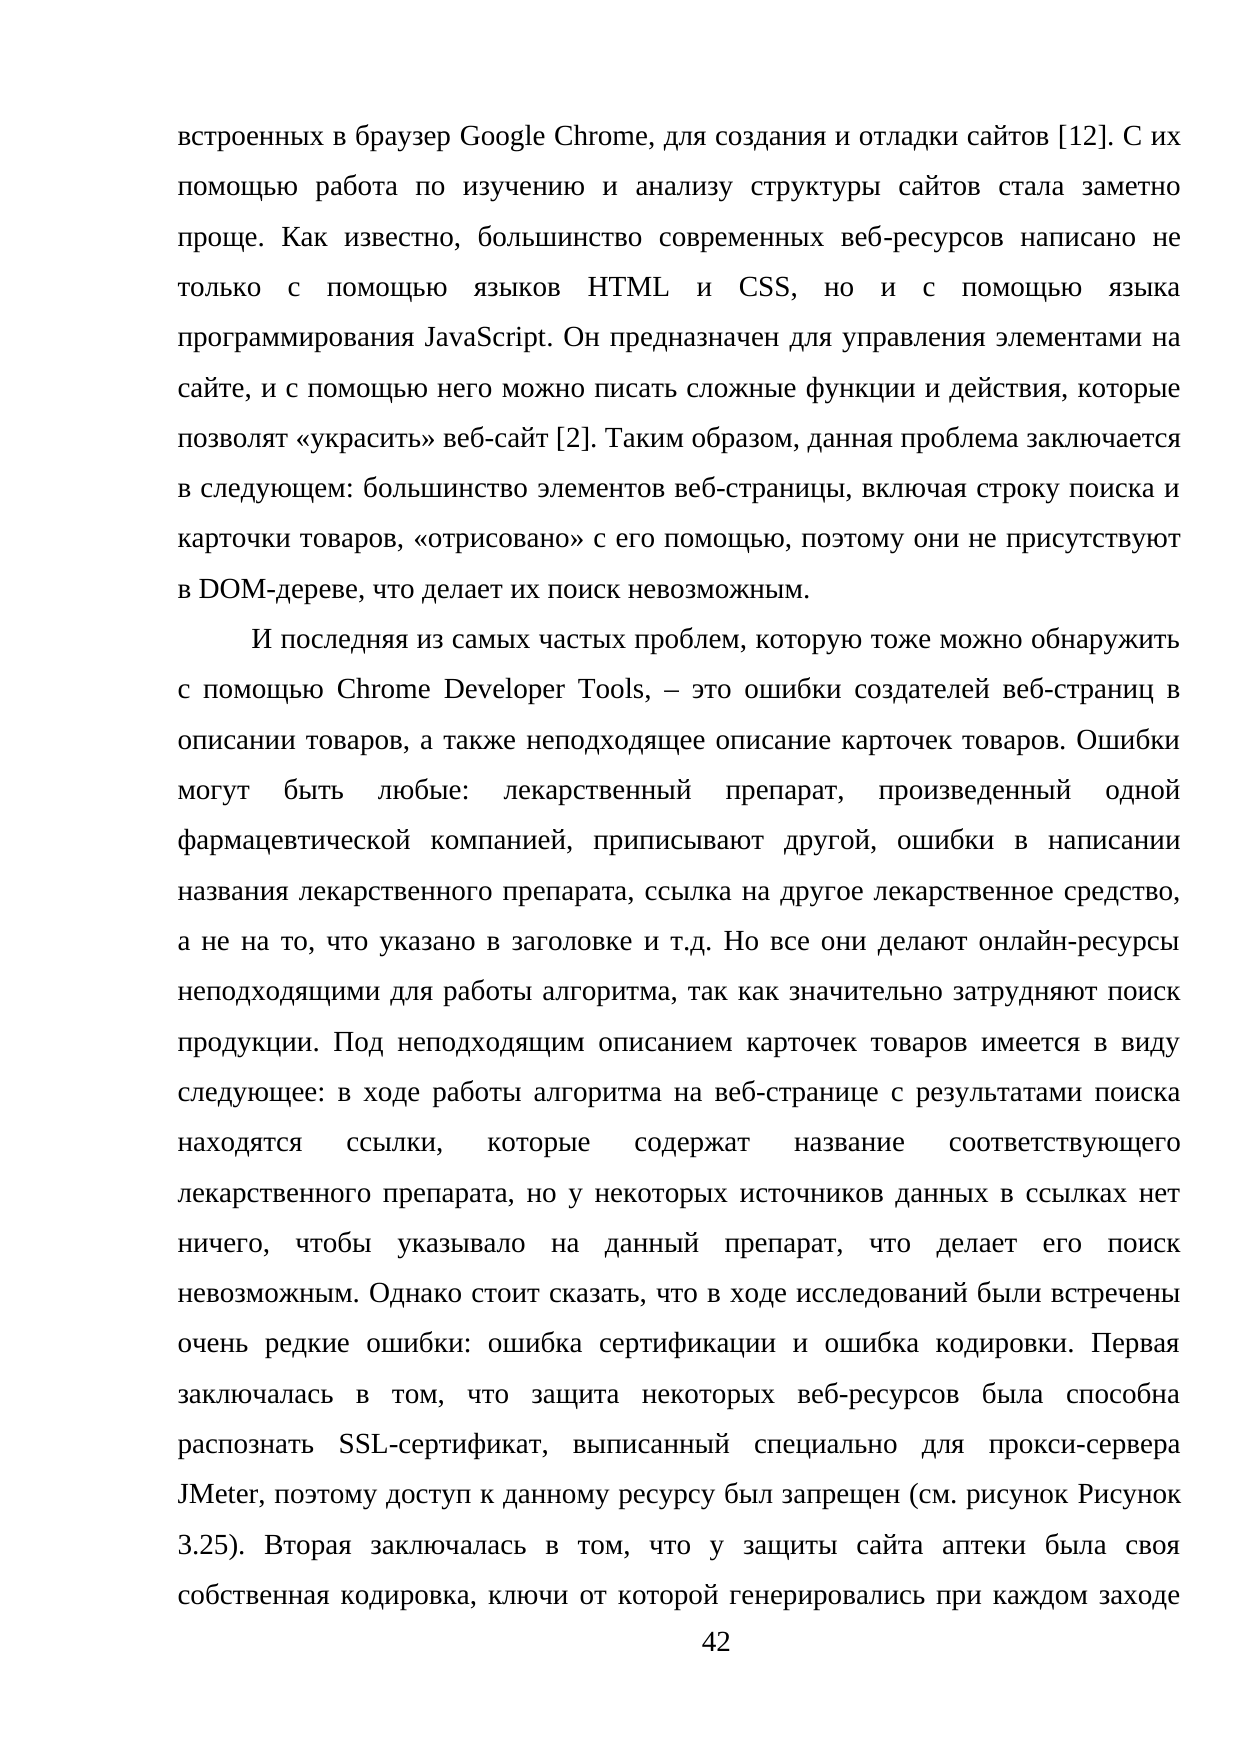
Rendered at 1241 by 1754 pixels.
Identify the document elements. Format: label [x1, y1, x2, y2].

text [177, 118, 1181, 604]
text [177, 621, 1181, 1611]
